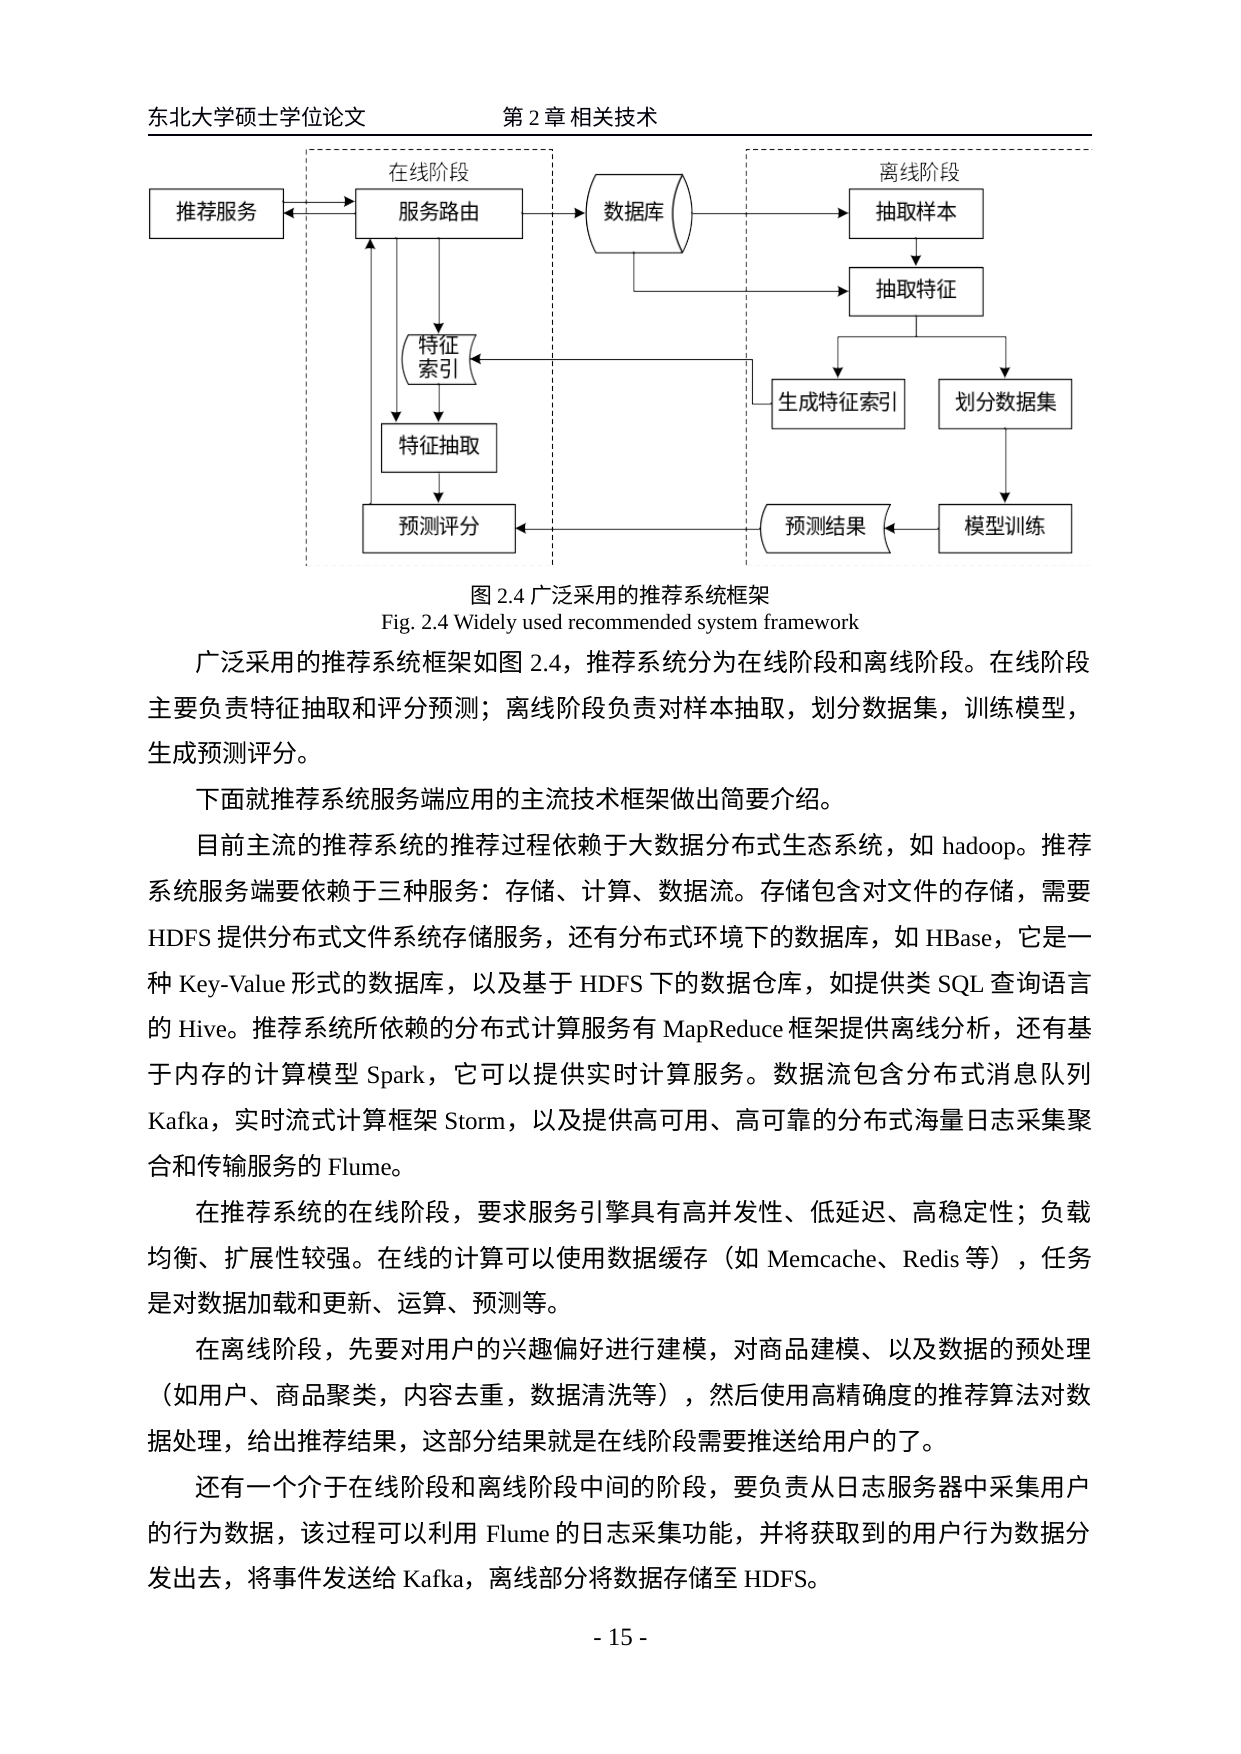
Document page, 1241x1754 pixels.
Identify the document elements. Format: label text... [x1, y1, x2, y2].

text Fig. 2.4 Widely used recommended system framework [148, 609, 1092, 634]
text 在推荐系统的在线阶段，要求服务引擎具有高并发性、低延迟、高稳定性；负载均衡、扩展性较强。在线的计算可以使用数据缓存（如Memcache、Redis等），任务是对数据加载和更新、运算、预测等。 [148, 1184, 1092, 1322]
text 图 2.4 广泛采用的推荐系统框架 [148, 578, 1092, 609]
text 广泛采用的推荐系统框架如图 2.4，推荐系统分为在线阶段和离线阶段。在线阶段主要负责特征抽取和评分预测；离线阶段负责对样本抽取，划分数据集，训练模型，生成预测评分。 [148, 634, 1092, 772]
text 下面就推荐系统服务端应用的主流技术框架做出简要介绍。 [148, 772, 1092, 818]
text 还有一个介于在线阶段和离线阶段中间的阶段，要负责从日志服务器中采集用户的行为数据，该过程可以利用Flume的日志采集功能，并将获取到的用户行为数据分发出去，将事件发送给Kafka，离线部分将数据存储至HDFS。 [148, 1459, 1092, 1597]
text 在离线阶段，先要对用户的兴趣偏好进行建模，对商品建模、以及数据的预处理（如用户、商品聚类，内容去重，数据清洗等），然后使用高精确度的推荐算法对数据处理，给出推荐结果，这部分结果就是在线阶段需要推送给用户的了。 [148, 1322, 1092, 1459]
text 目前主流的推荐系统的推荐过程依赖于大数据分布式生态系统，如hadoop。推荐系统服务端要依赖于三种服务：存储、计算、数据流。存储包含对文件的存储，需要HDFS提供分布式文件系统存储服务，还有分布式环境下的数据库，如HBase，它是一种Key-Value形式的数据库，以及基于HDFS下的数据仓库，如提供类SQL查询语言的Hive。推荐系统所依赖的分布式计算服务有MapReduce框架提供离线分析，还有基于内存的计算模型Spark，它可以提供实时计算服务。数据流包含分布式消息队列Kafka，实时流式计算框架Storm，以及提供高可用、高可靠的分布式海量日志采集聚合和传输服务的Flume。 [148, 818, 1092, 1184]
